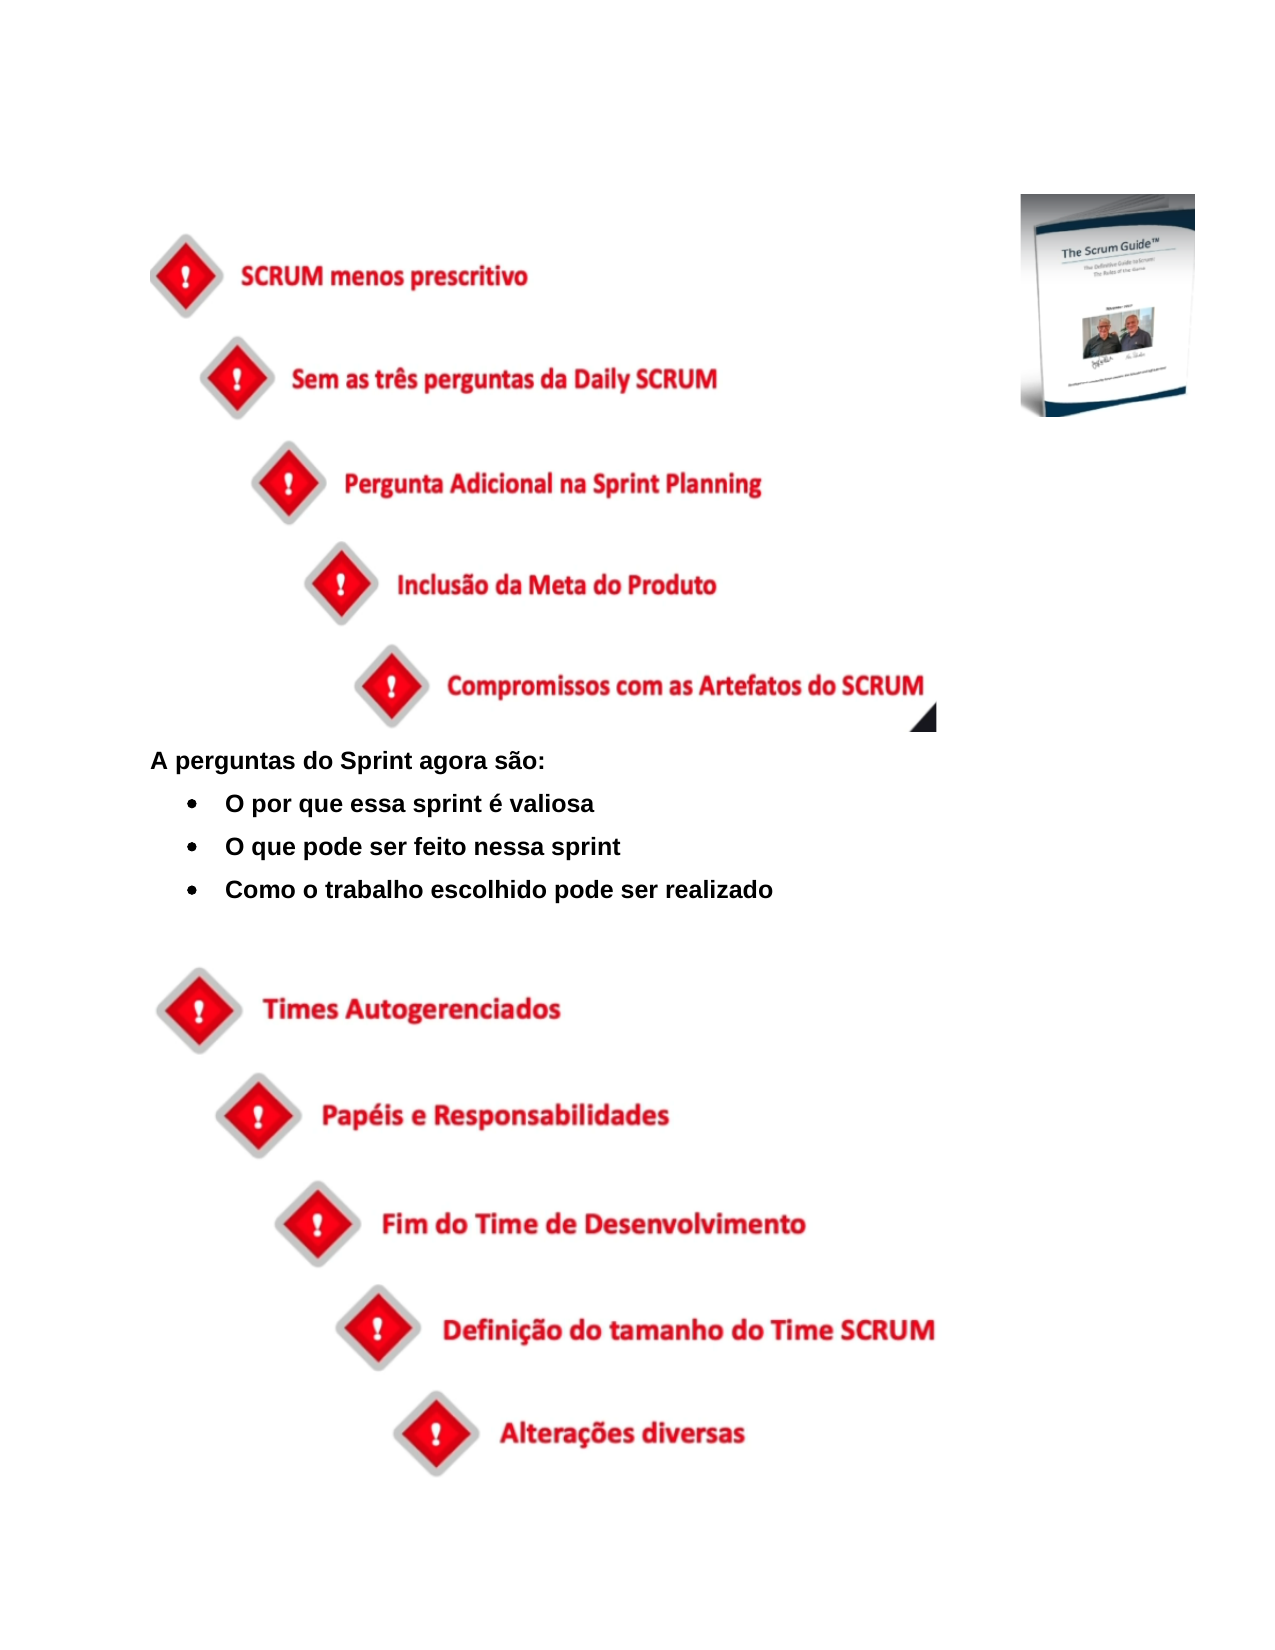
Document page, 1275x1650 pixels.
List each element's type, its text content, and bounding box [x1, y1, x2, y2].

text A perguntas do Sprint agora são: [150, 746, 1125, 774]
picture [1020, 194, 1195, 417]
list O por que essa sprint é valiosa [187, 789, 1125, 818]
picture [150, 961, 955, 1481]
list O que pode ser feito nessa sprint [187, 832, 1125, 861]
picture [150, 193, 937, 732]
list Como o trabalho escolhido pode ser realizado [187, 875, 1125, 904]
